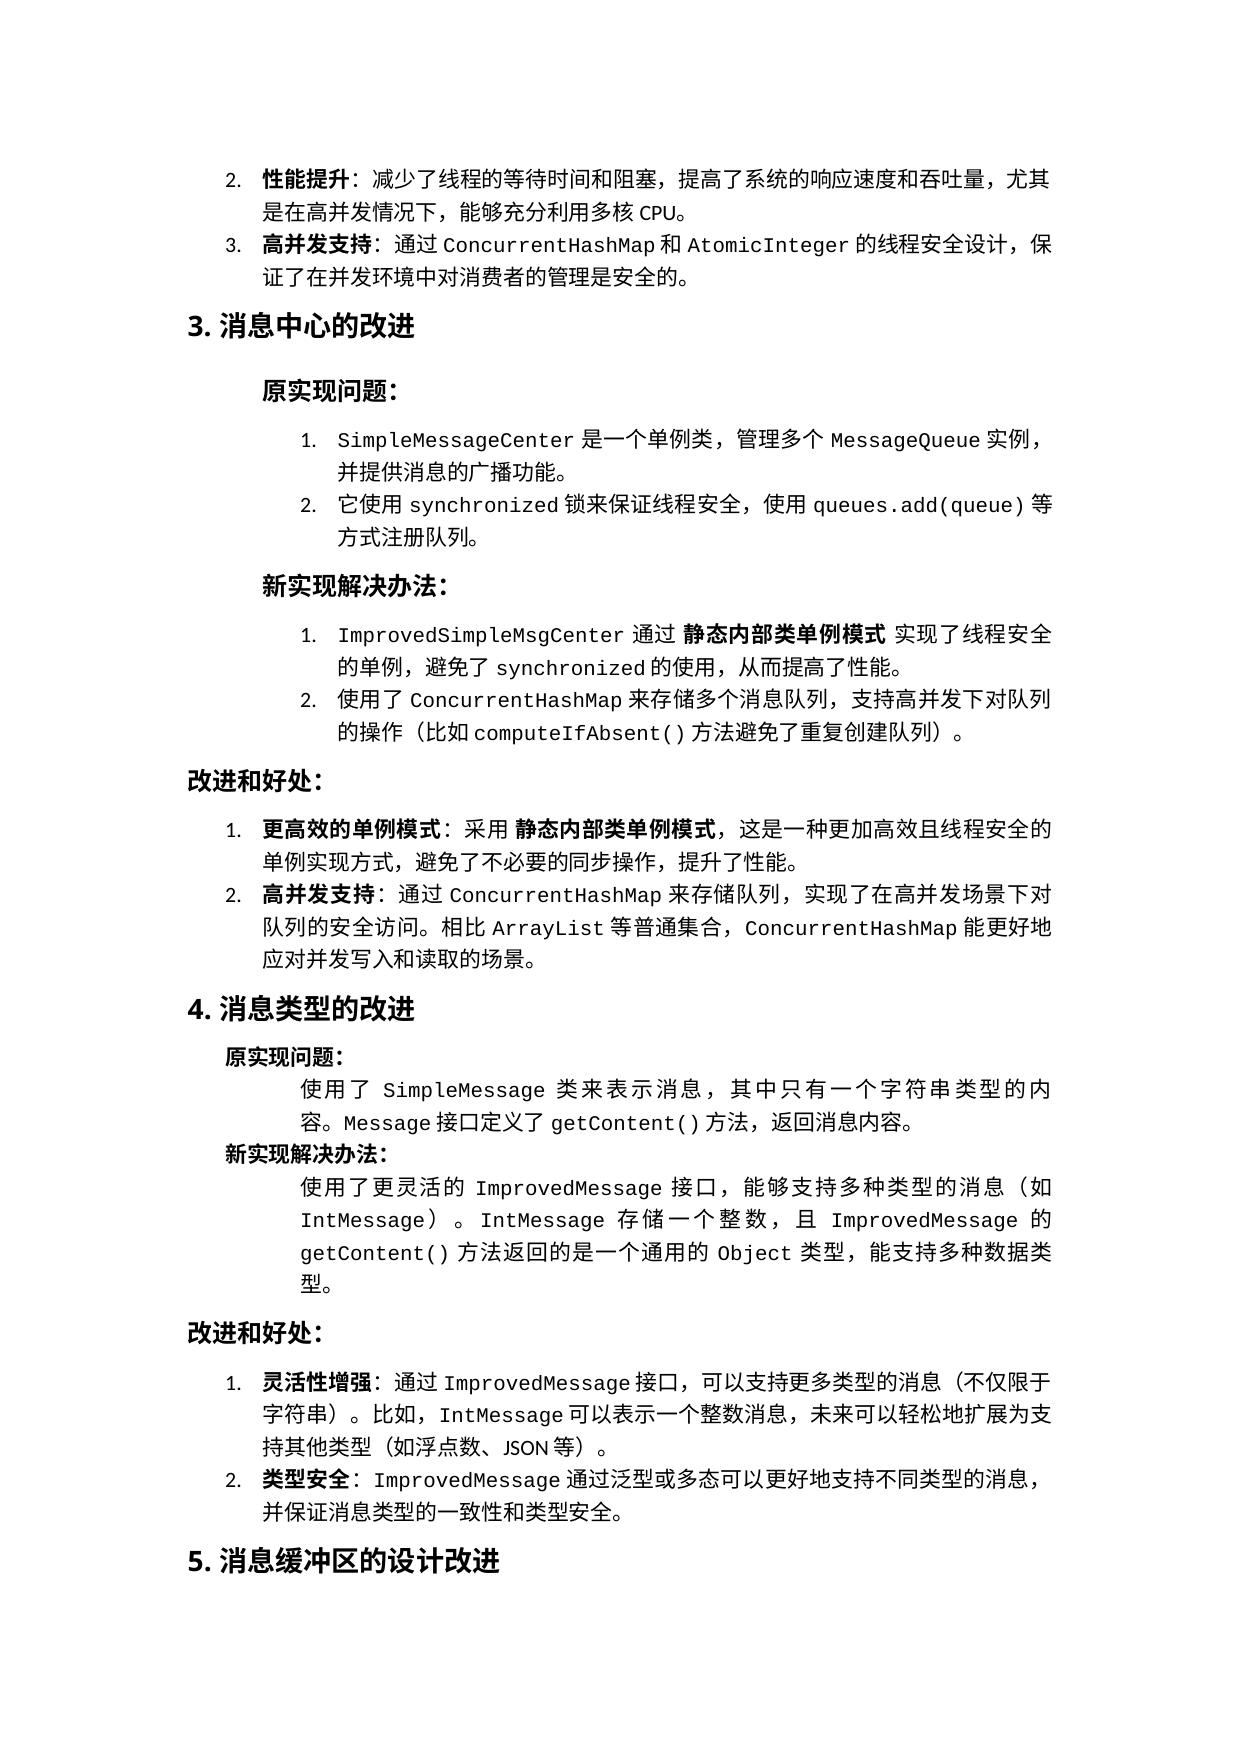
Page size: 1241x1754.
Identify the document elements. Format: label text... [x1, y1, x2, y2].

list 它使用 synchronized 锁来保证线程安全，使用 queues.add(queue) 等方式注册队列。 [300, 487, 1053, 552]
list ImprovedSimpleMsgCenter 通过 静态内部类单例模式 实现了线程安全的单例，避免了 synchronized 的使用，从而提高了性能。 [300, 617, 1053, 682]
subtitle 3. 消息中心的改进 [187, 292, 1053, 357]
subtitle 改进和好处： [187, 747, 1053, 812]
subtitle 4. 消息类型的改进 [187, 974, 1053, 1039]
text 原实现问题： [262, 357, 1053, 422]
list 使用了更灵活的 ImprovedMessage 接口，能够支持多种类型的消息（如 IntMessage）。IntMessage 存储一个整数，且 ImprovedMessage 的 getContent() 方法返回的是一个通用的 Object 类型，能支持多种数据类型。 [300, 1169, 1053, 1299]
subtitle 5. 消息缓冲区的设计改进 [187, 1527, 1053, 1592]
list 高并发支持：通过 ConcurrentHashMap 和 AtomicInteger 的线程安全设计，保证了在并发环境中对消费者的管理是安全的。 [225, 227, 1053, 292]
list 类型安全：ImprovedMessage 通过泛型或多态可以更好地支持不同类型的消息，并保证消息类型的一致性和类型安全。 [225, 1462, 1053, 1527]
list 更高效的单例模式：采用 静态内部类单例模式，这是一种更加高效且线程安全的单例实现方式，避免了不必要的同步操作，提升了性能。 [225, 812, 1053, 877]
list 高并发支持：通过 ConcurrentHashMap 来存储队列，实现了在高并发场景下对队列的安全访问。相比 ArrayList 等普通集合，ConcurrentHashMap 能更好地应对并发写入和读取的场景。 [225, 877, 1053, 974]
subtitle 改进和好处： [187, 1299, 1053, 1364]
text 新实现解决办法： [262, 552, 1053, 617]
list SimpleMessageCenter 是一个单例类，管理多个 MessageQueue 实例，并提供消息的广播功能。 [300, 422, 1053, 487]
list 原实现问题： [225, 1039, 1053, 1072]
list 使用了 ConcurrentHashMap 来存储多个消息队列，支持高并发下对队列的操作（比如 computeIfAbsent() 方法避免了重复创建队列）。 [300, 682, 1053, 747]
list 使用了 SimpleMessage 类来表示消息，其中只有一个字符串类型的内容。Message 接口定义了 getContent() 方法，返回消息内容。 [300, 1072, 1053, 1137]
list 新实现解决办法： [225, 1137, 1053, 1169]
list 性能提升：减少了线程的等待时间和阻塞，提高了系统的响应速度和吞吐量，尤其是在高并发情况下，能够充分利用多核 CPU。 [225, 162, 1053, 227]
list 灵活性增强：通过 ImprovedMessage 接口，可以支持更多类型的消息（不仅限于字符串）。比如，IntMessage 可以表示一个整数消息，未来可以轻松地扩展为支持其他类型（如浮点数、JSON 等）。 [225, 1364, 1053, 1462]
